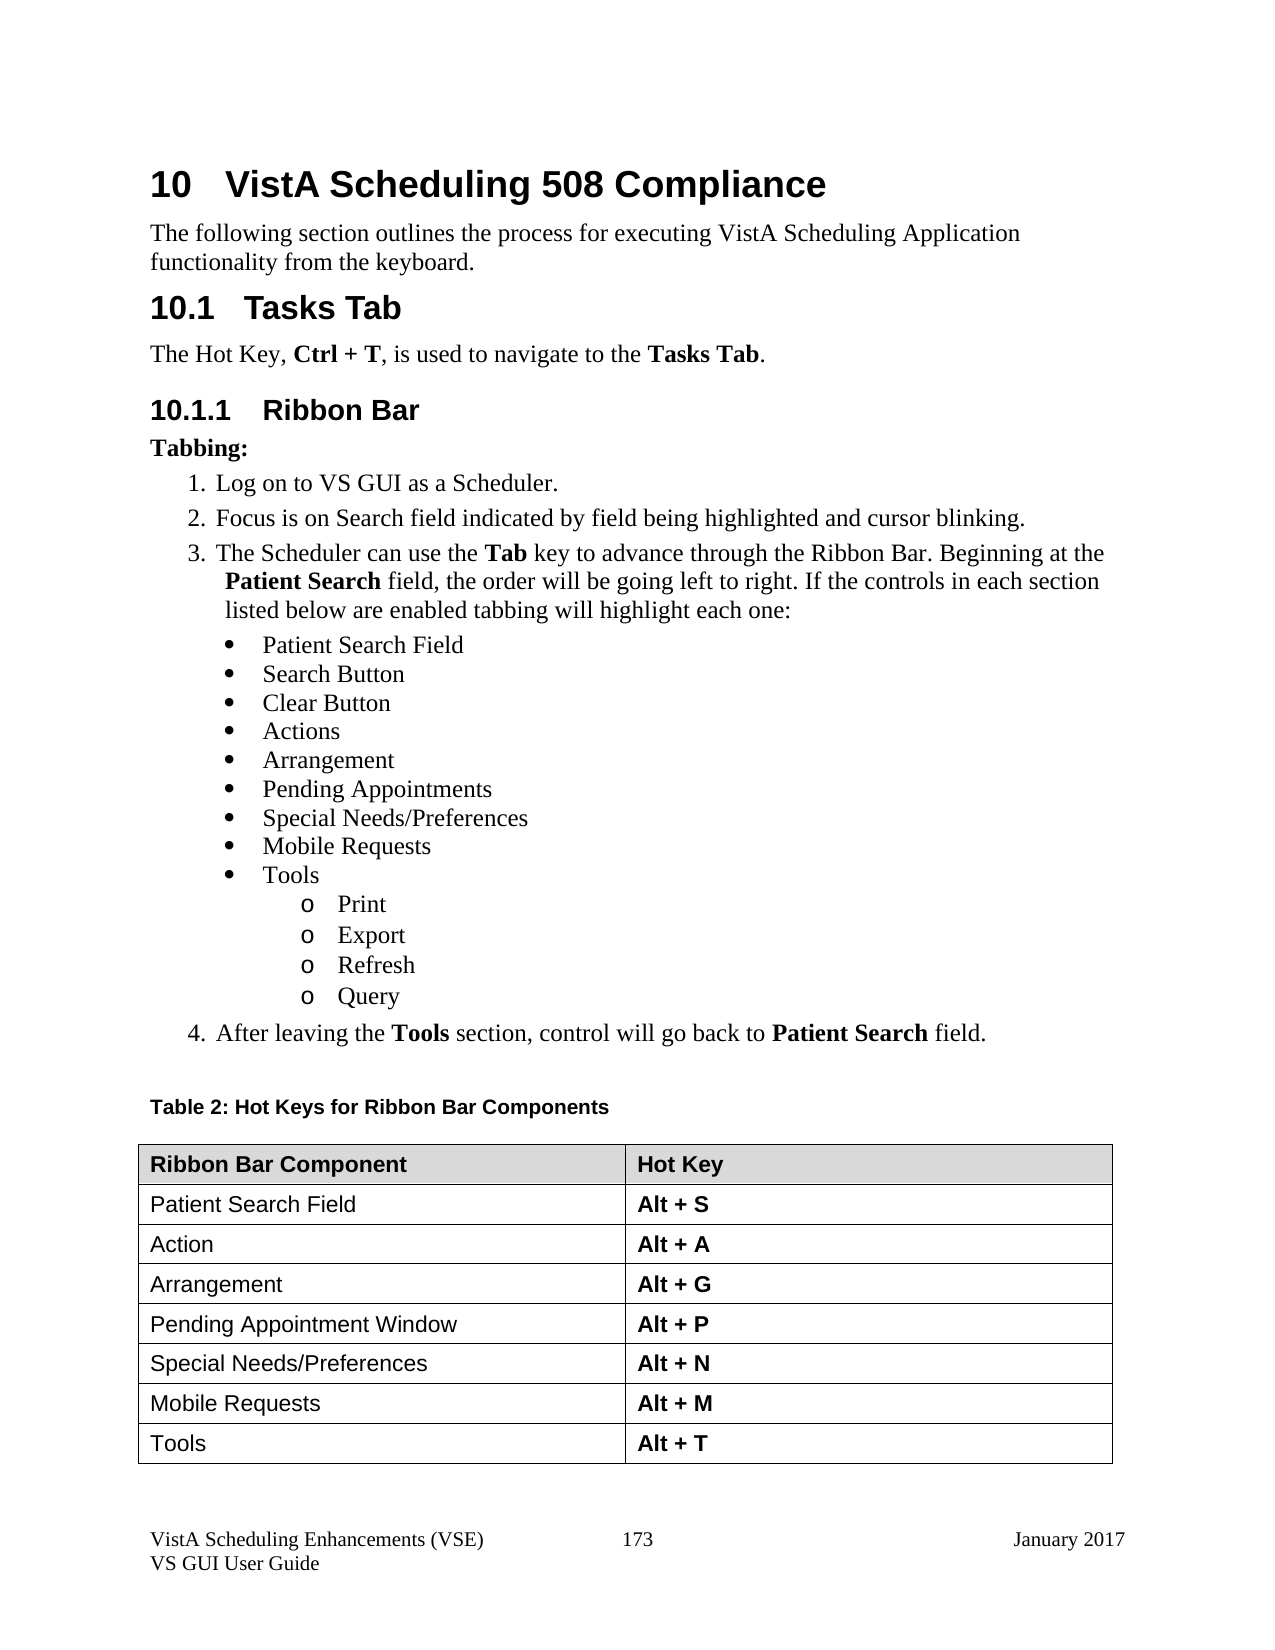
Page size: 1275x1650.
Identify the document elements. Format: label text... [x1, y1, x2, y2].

subtitle VistA Scheduling 508 Compliance [150, 162, 1125, 206]
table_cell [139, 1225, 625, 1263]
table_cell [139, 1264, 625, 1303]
subtitle Ribbon Bar [150, 393, 1125, 426]
list After leaving the Tools section, control will go back to Patient Search field. [187, 1018, 1125, 1047]
list Refresh [300, 951, 1125, 981]
list Tools [225, 860, 1125, 889]
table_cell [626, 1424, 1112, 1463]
list Mobile Requests [225, 831, 1125, 860]
subtitle Tasks Tab [150, 288, 1125, 327]
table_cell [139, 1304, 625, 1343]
list Query [300, 981, 1125, 1012]
text The following section outlines the process for executing VistA Scheduling Application functionality from the keyboard. [150, 218, 1125, 276]
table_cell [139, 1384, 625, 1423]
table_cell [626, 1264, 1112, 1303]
list The Scheduler can use the Tab key to advance through the Ribbon Bar. Beginning at the Patient Search field, the order will be going left to right. If the controls in each section listed below are enabled tabbing will highlight each one: [187, 538, 1125, 624]
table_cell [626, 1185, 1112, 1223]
text Table 2: Hot Keys for Ribbon Bar Components [150, 1095, 1125, 1119]
list Search Button [225, 659, 1125, 688]
list Actions [225, 716, 1125, 745]
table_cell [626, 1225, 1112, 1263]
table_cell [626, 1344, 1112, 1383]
list Print [300, 889, 1125, 920]
list Pending Appointments [225, 774, 1125, 803]
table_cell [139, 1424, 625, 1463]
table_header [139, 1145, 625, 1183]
text Tabbing: [150, 433, 1125, 461]
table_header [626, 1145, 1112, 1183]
list Clear Button [225, 688, 1125, 716]
text The Hot Key, Ctrl + T, is used to navigate to the Tasks Tab. [150, 339, 1125, 368]
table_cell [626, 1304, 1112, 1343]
list Focus is on Search field indicated by field being highlighted and cursor blinking. [187, 503, 1125, 531]
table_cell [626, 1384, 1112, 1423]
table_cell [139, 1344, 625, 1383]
list Log on to VS GUI as a Scheduler. [187, 468, 1125, 496]
list Arrangement [225, 745, 1125, 774]
list Special Needs/Preferences [225, 803, 1125, 831]
list Patient Search Field [225, 630, 1125, 659]
list Export [300, 920, 1125, 951]
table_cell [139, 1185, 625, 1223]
